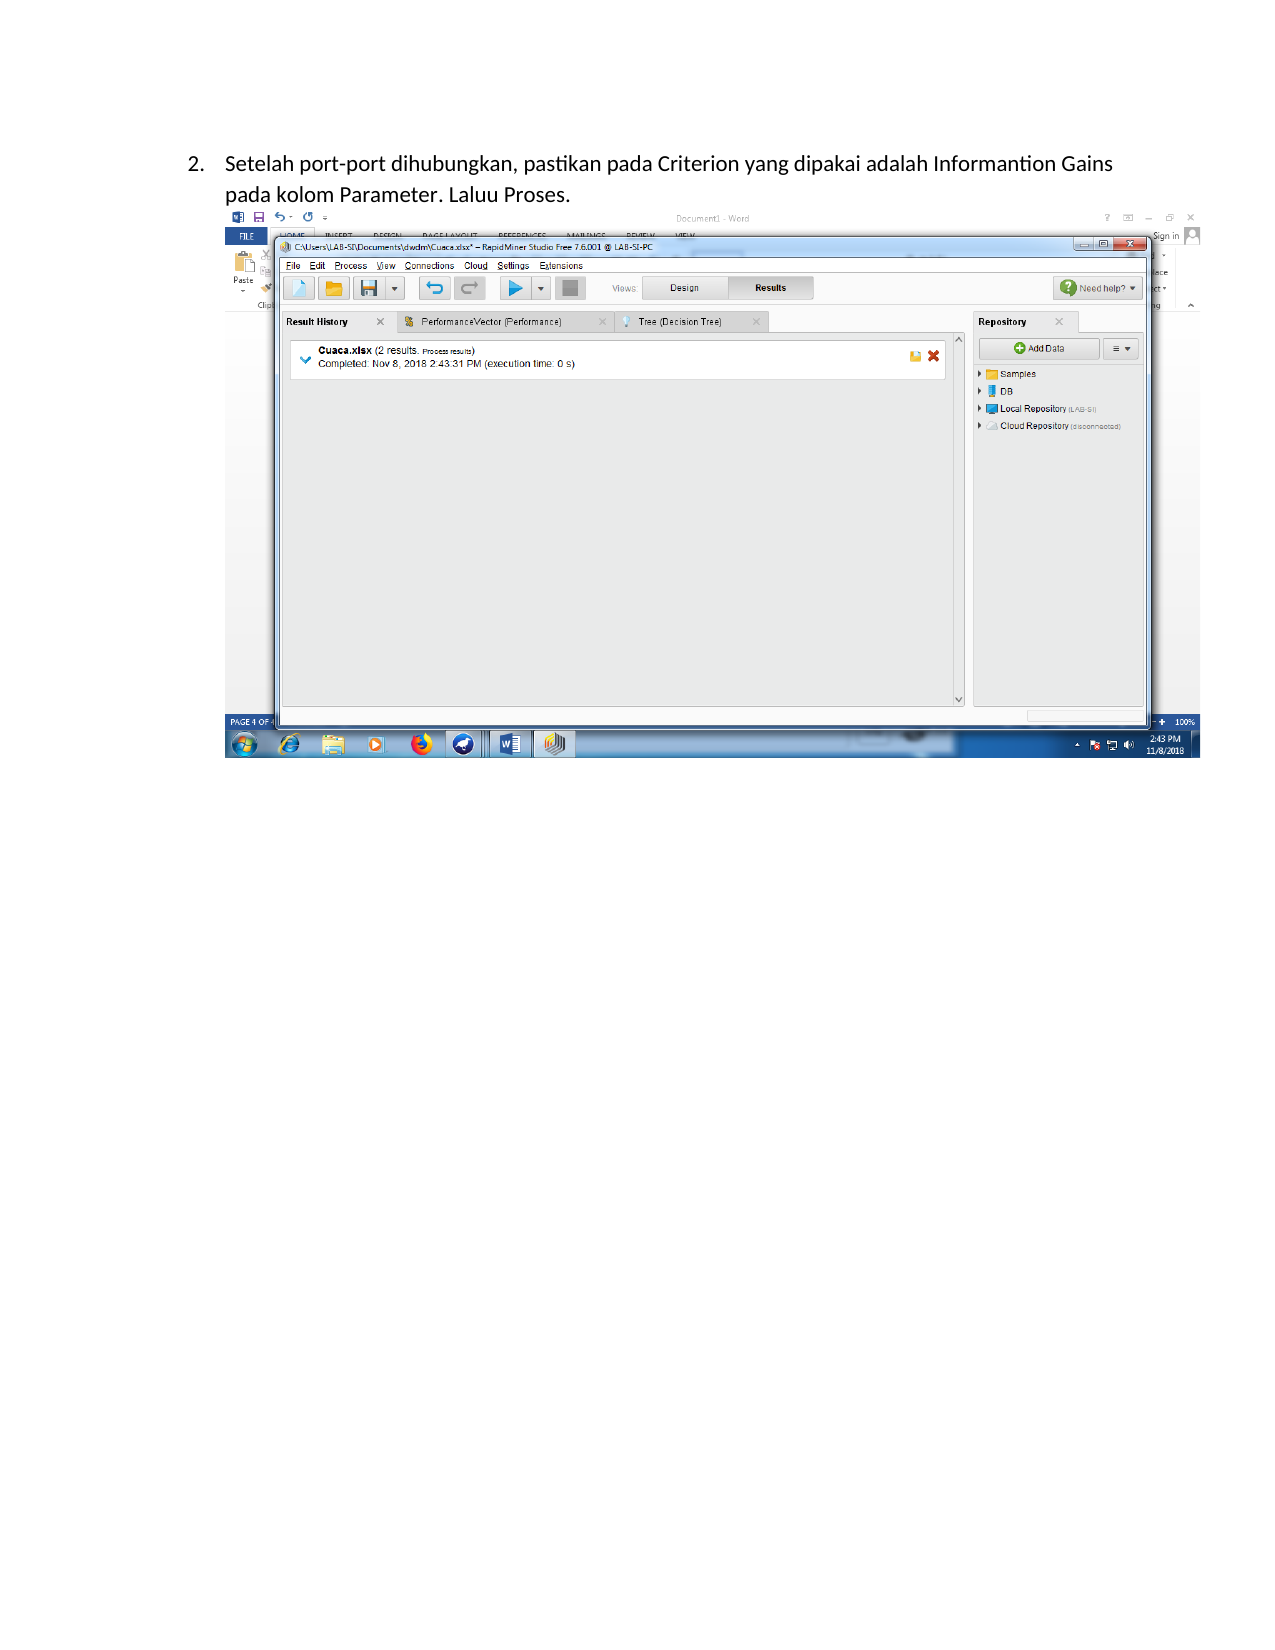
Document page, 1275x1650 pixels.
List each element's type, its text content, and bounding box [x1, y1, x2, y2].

picture [225, 210, 1200, 758]
